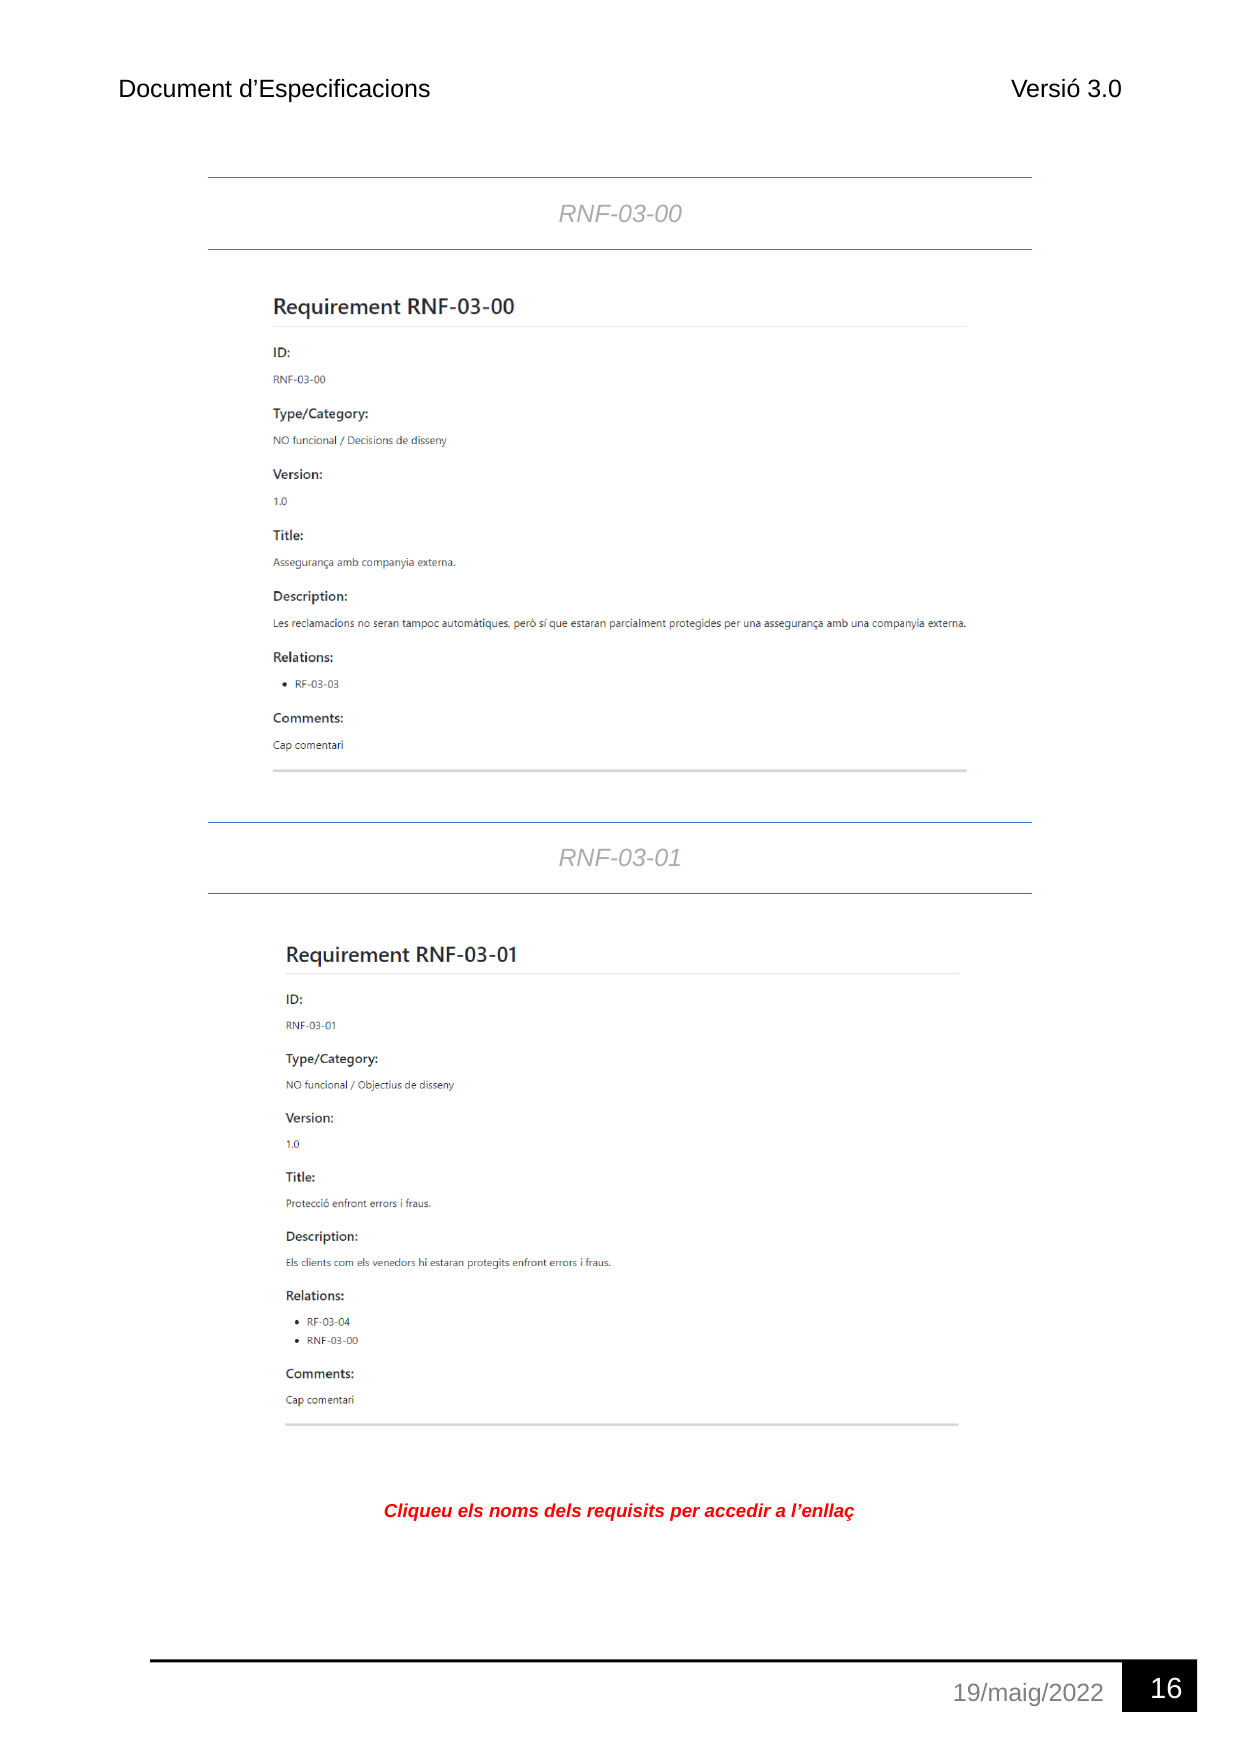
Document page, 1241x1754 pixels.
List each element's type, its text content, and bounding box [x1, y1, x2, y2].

picture [272, 931, 968, 1443]
text Cliqueu els noms dels requisits per accedir a l’enllaç [118, 1500, 1122, 1521]
picture [261, 287, 979, 784]
text RNF-03-01 [208, 823, 1032, 893]
text RNF-03-00 [208, 178, 1032, 249]
